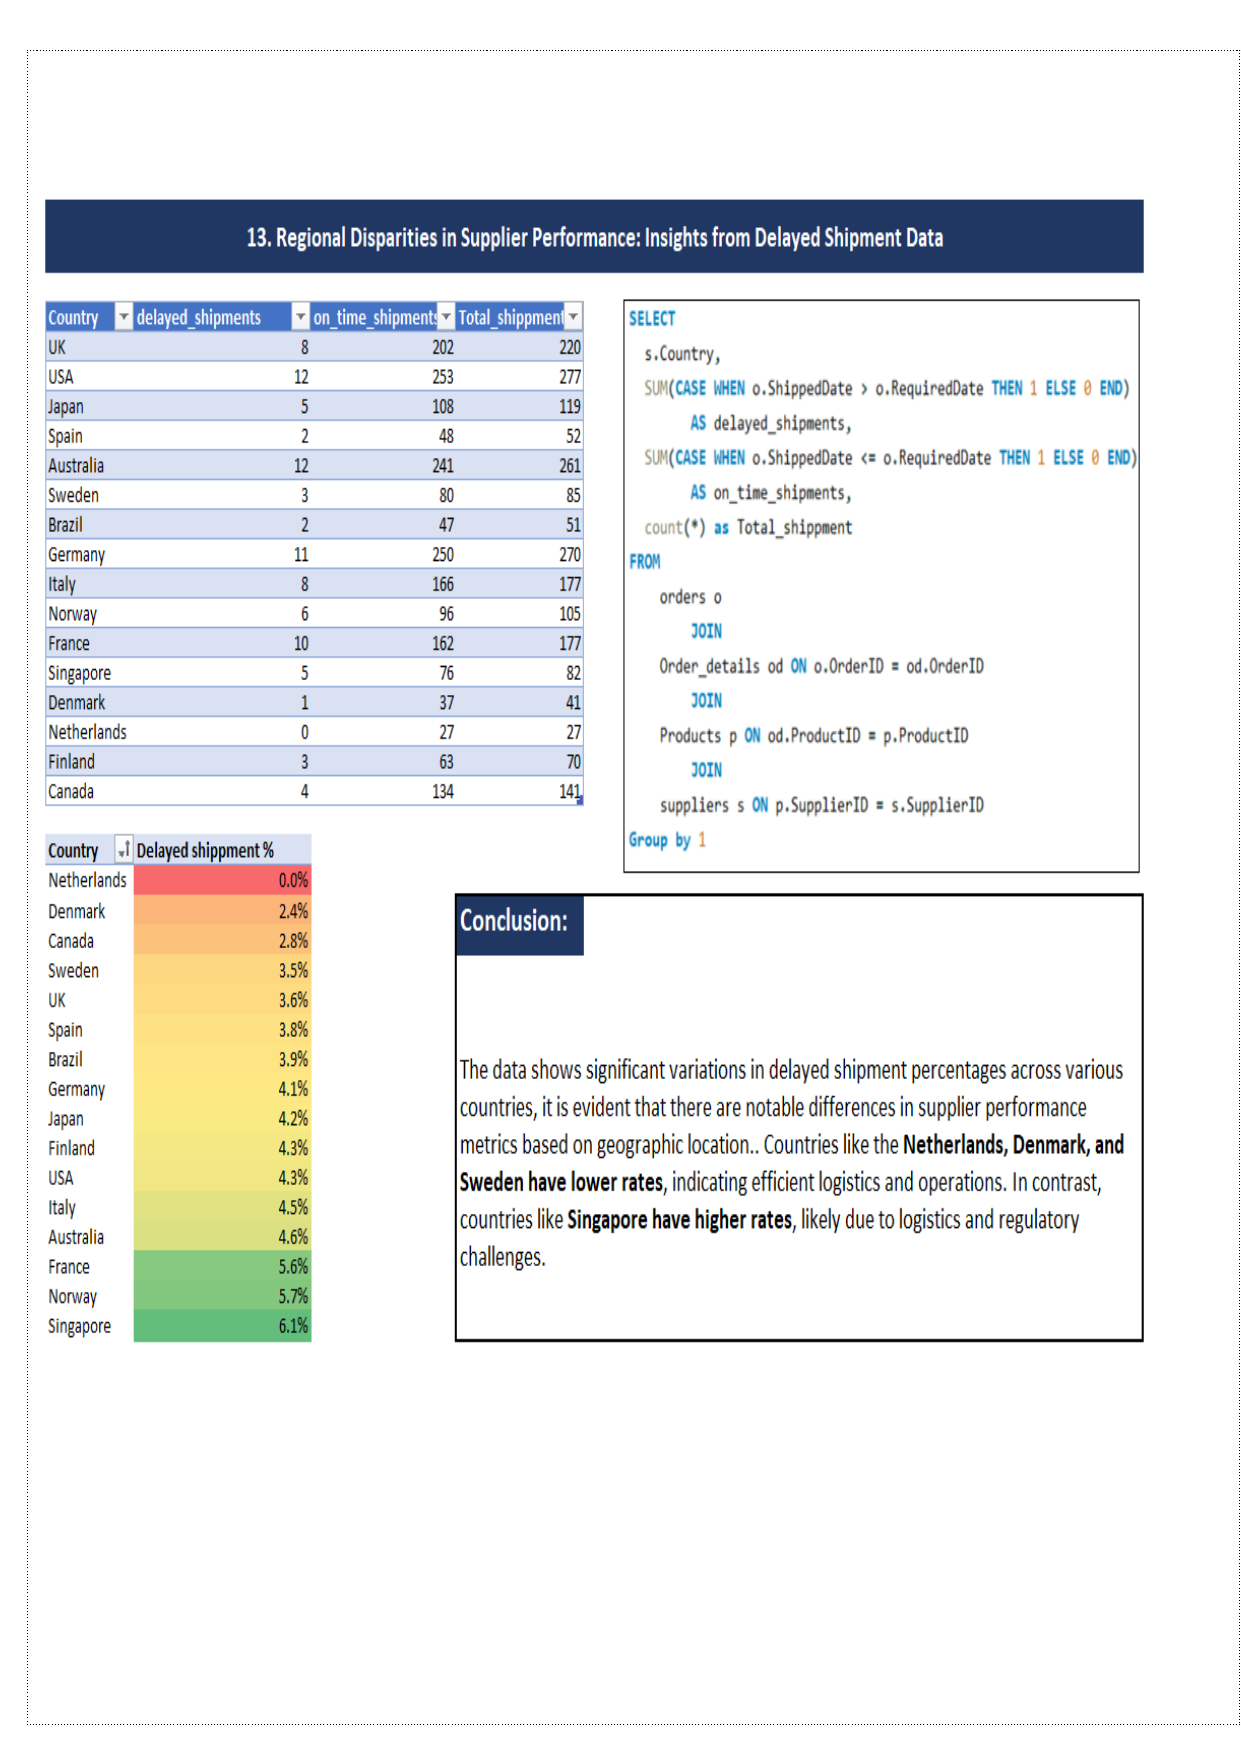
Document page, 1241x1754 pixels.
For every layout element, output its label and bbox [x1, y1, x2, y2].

picture [27, 175, 1161, 1372]
